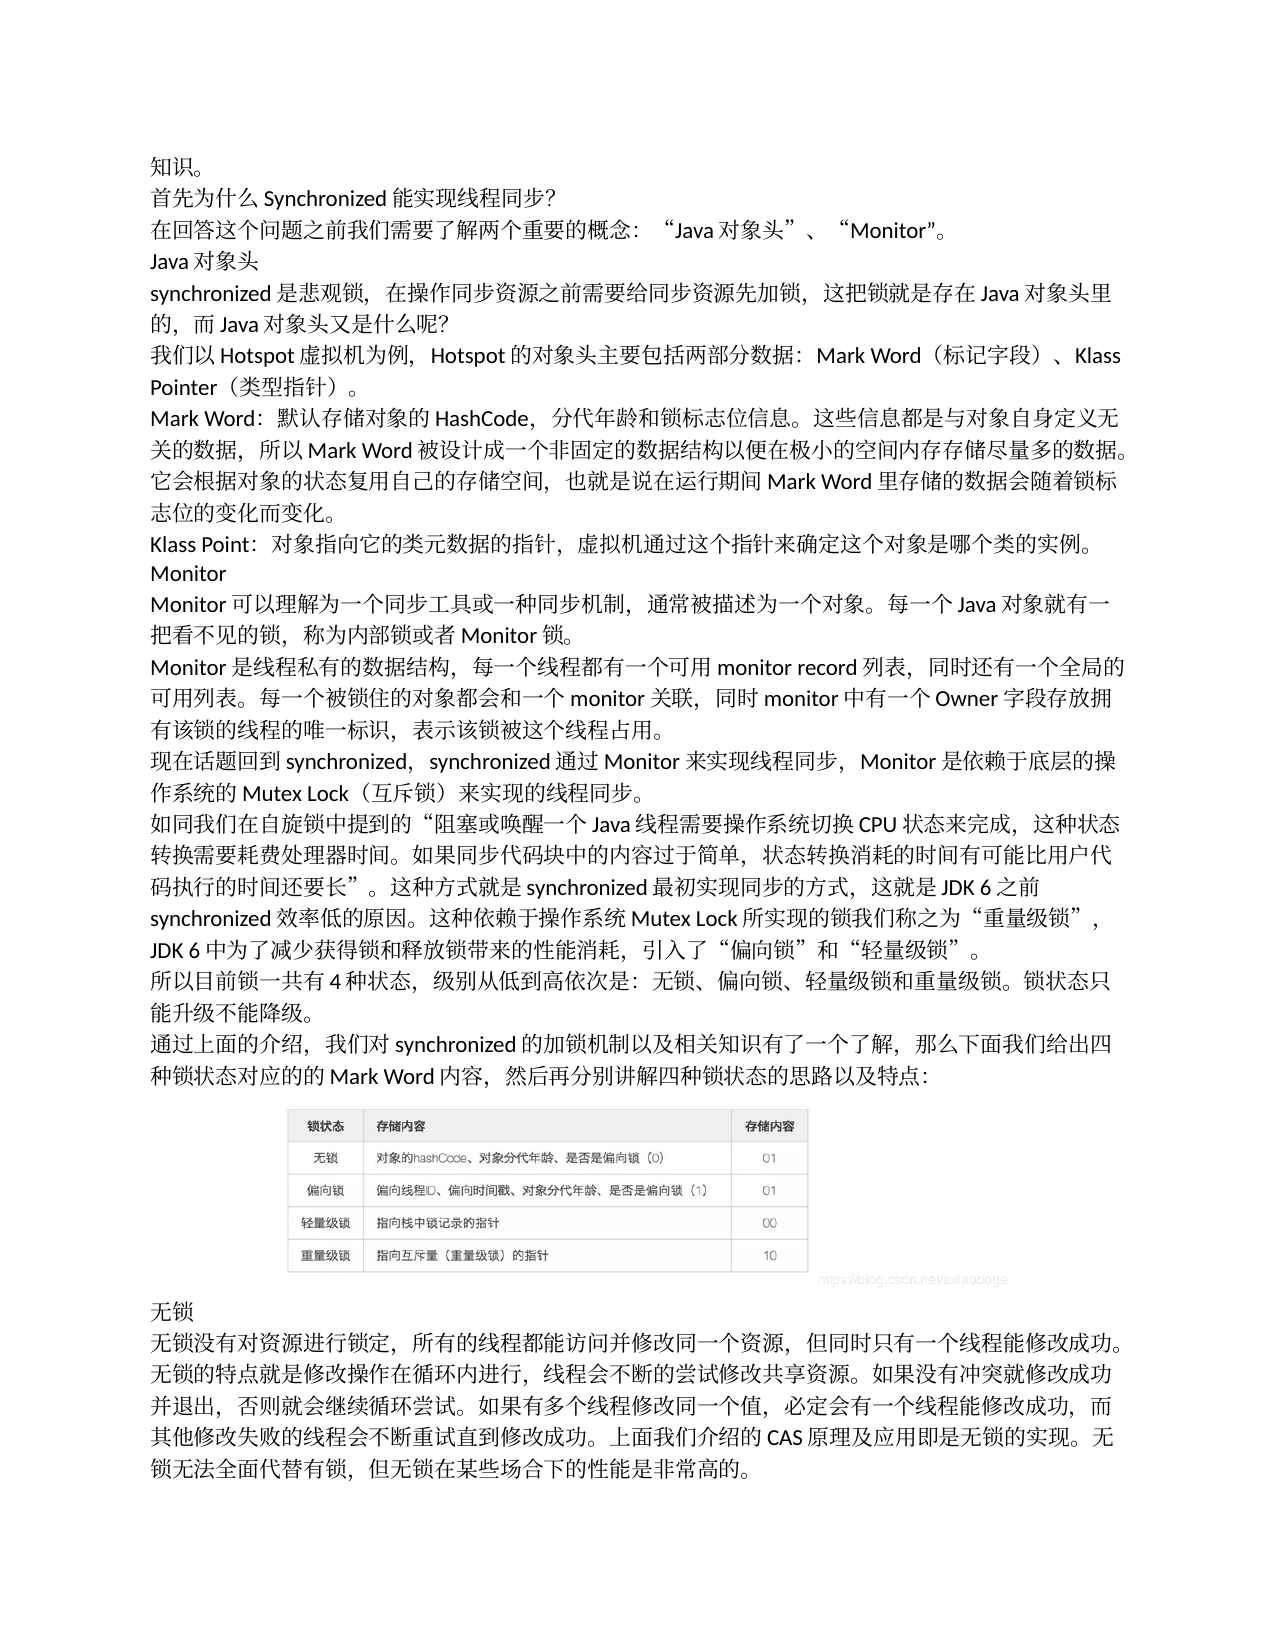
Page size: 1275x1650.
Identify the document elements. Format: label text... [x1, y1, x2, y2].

text 如同我们在自旋锁中提到的“阻塞或唤醒一个Java线程需要操作系统切换CPU状态来完成，这种状态转换需要耗费处理器时间。如果同步代码块中的内容过于简单，状态转换消耗的时间有可能比用户代码执行的时间还要长”。这种方式就是synchronized最初实现同步的方式，这就是JDK 6之前synchronized效率低的原因。这种依赖于操作系统Mutex Lock所实现的锁我们称之为“重量级锁”，JDK 6中为了减少获得锁和释放锁带来的性能消耗，引入了“偏向锁”和“轻量级锁”。 [150, 807, 1125, 964]
text 所以目前锁一共有4种状态，级别从低到高依次是：无锁、偏向锁、轻量级锁和重量级锁。锁状态只能升级不能降级。 [150, 964, 1125, 1027]
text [150, 150, 1125, 181]
text 无锁没有对资源进行锁定，所有的线程都能访问并修改同一个资源，但同时只有一个线程能修改成功。 [150, 1326, 1125, 1358]
text 现在话题回到synchronized，synchronized通过Monitor来实现线程同步，Monitor是依赖于底层的操作系统的Mutex Lock（互斥锁）来实现的线程同步。 [150, 744, 1125, 807]
text Monitor [150, 559, 1125, 587]
text 我们以Hotspot虚拟机为例，Hotspot的对象头主要包括两部分数据：Mark Word（标记字段）、Klass Pointer（类型指针）。 [150, 339, 1125, 402]
text Klass Point：对象指向它的类元数据的指针，虚拟机通过这个指针来确定这个对象是哪个类的实例。 [150, 527, 1125, 559]
text synchronized是悲观锁，在操作同步资源之前需要给同步资源先加锁，这把锁就是存在Java对象头里的，而Java对象头又是什么呢？ [150, 276, 1125, 339]
picture [150, 1090, 1014, 1295]
text 无锁的特点就是修改操作在循环内进行，线程会不断的尝试修改共享资源。如果没有冲突就修改成功并退出，否则就会继续循环尝试。如果有多个线程修改同一个值，必定会有一个线程能修改成功，而其他修改失败的线程会不断重试直到修改成功。上面我们介绍的CAS原理及应用即是无锁的实现。无锁无法全面代替有锁，但无锁在某些场合下的性能是非常高的。 [150, 1358, 1125, 1483]
text 通过上面的介绍，我们对synchronized的加锁机制以及相关知识有了一个了解，那么下面我们给出四种锁状态对应的的Mark Word内容，然后再分别讲解四种锁状态的思路以及特点： [150, 1027, 1125, 1090]
text Mark Word：默认存储对象的HashCode，分代年龄和锁标志位信息。这些信息都是与对象自身定义无关的数据，所以Mark Word被设计成一个非固定的数据结构以便在极小的空间内存存储尽量多的数据。它会根据对象的状态复用自己的存储空间，也就是说在运行期间Mark Word里存储的数据会随着锁标志位的变化而变化。 [150, 402, 1125, 527]
text Monitor是线程私有的数据结构，每一个线程都有一个可用monitor record列表，同时还有一个全局的可用列表。每一个被锁住的对象都会和一个monitor关联，同时monitor中有一个Owner字段存放拥有该锁的线程的唯一标识，表示该锁被这个线程占用。 [150, 650, 1125, 744]
text 无锁 [150, 1295, 1125, 1326]
text 在回答这个问题之前我们需要了解两个重要的概念：“Java对象头”、“Monitor”。 [150, 213, 1125, 244]
text 首先为什么Synchronized能实现线程同步？ [150, 181, 1125, 213]
text Java对象头 [150, 244, 1125, 276]
text Monitor可以理解为一个同步工具或一种同步机制，通常被描述为一个对象。每一个Java对象就有一把看不见的锁，称为内部锁或者Monitor锁。 [150, 587, 1125, 650]
